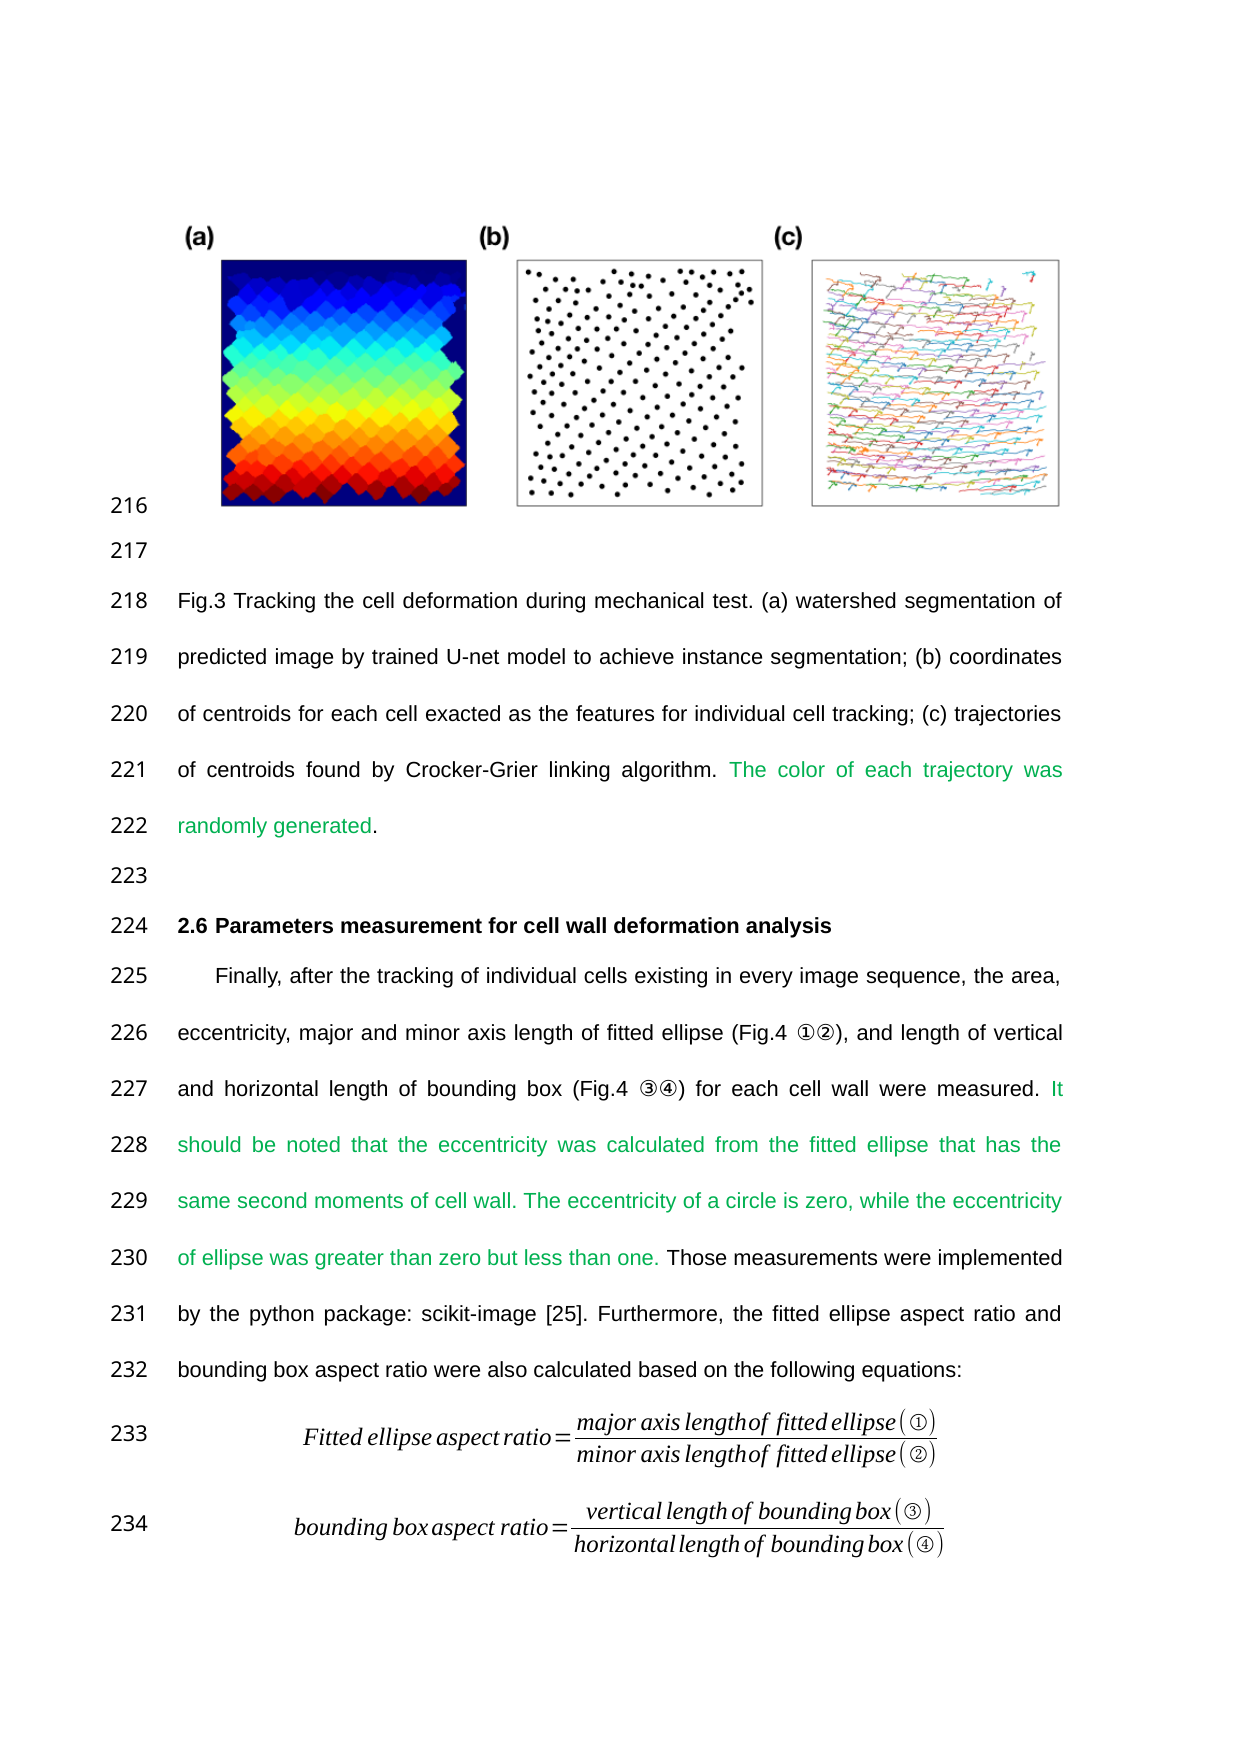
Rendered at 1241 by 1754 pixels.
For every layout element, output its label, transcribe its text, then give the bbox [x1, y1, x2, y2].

text Fig.3 Tracking the cell deformation during mechanical test. (a) watershed segmentation of predicted image by trained U-net model to achieve instance segmentation; (b) coordinates of centroids for each cell exacted as the features for individual cell tracking; (c) trajectories of centroids found by Crocker-Grier linking algorithm. The color of each trajectory was randomly generated. [177, 582, 1063, 844]
picture [177, 216, 1063, 514]
list Parameters measurement for cell wall deformation analysis [177, 907, 1063, 944]
text Finally, after the tracking of individual cells existing in every image sequence, the area, eccentricity, major and minor axis length of fitted ellipse (Fig.4 ①②), and length of vertical and horizontal length of bounding box (Fig.4 ③④) for each cell wall were measured. It should be noted that the eccentricity was calculated from the fitted ellipse that has the same second moments of cell wall. The eccentricity of a circle is zero, while the eccentricity of ellipse was greater than zero but less than one. Those measurements were implemented by the python package: scikit-image [25]. Furthermore, the fitted ellipse aspect ratio and bounding box aspect ratio were also calculated based on the following equations: [177, 957, 1063, 1388]
